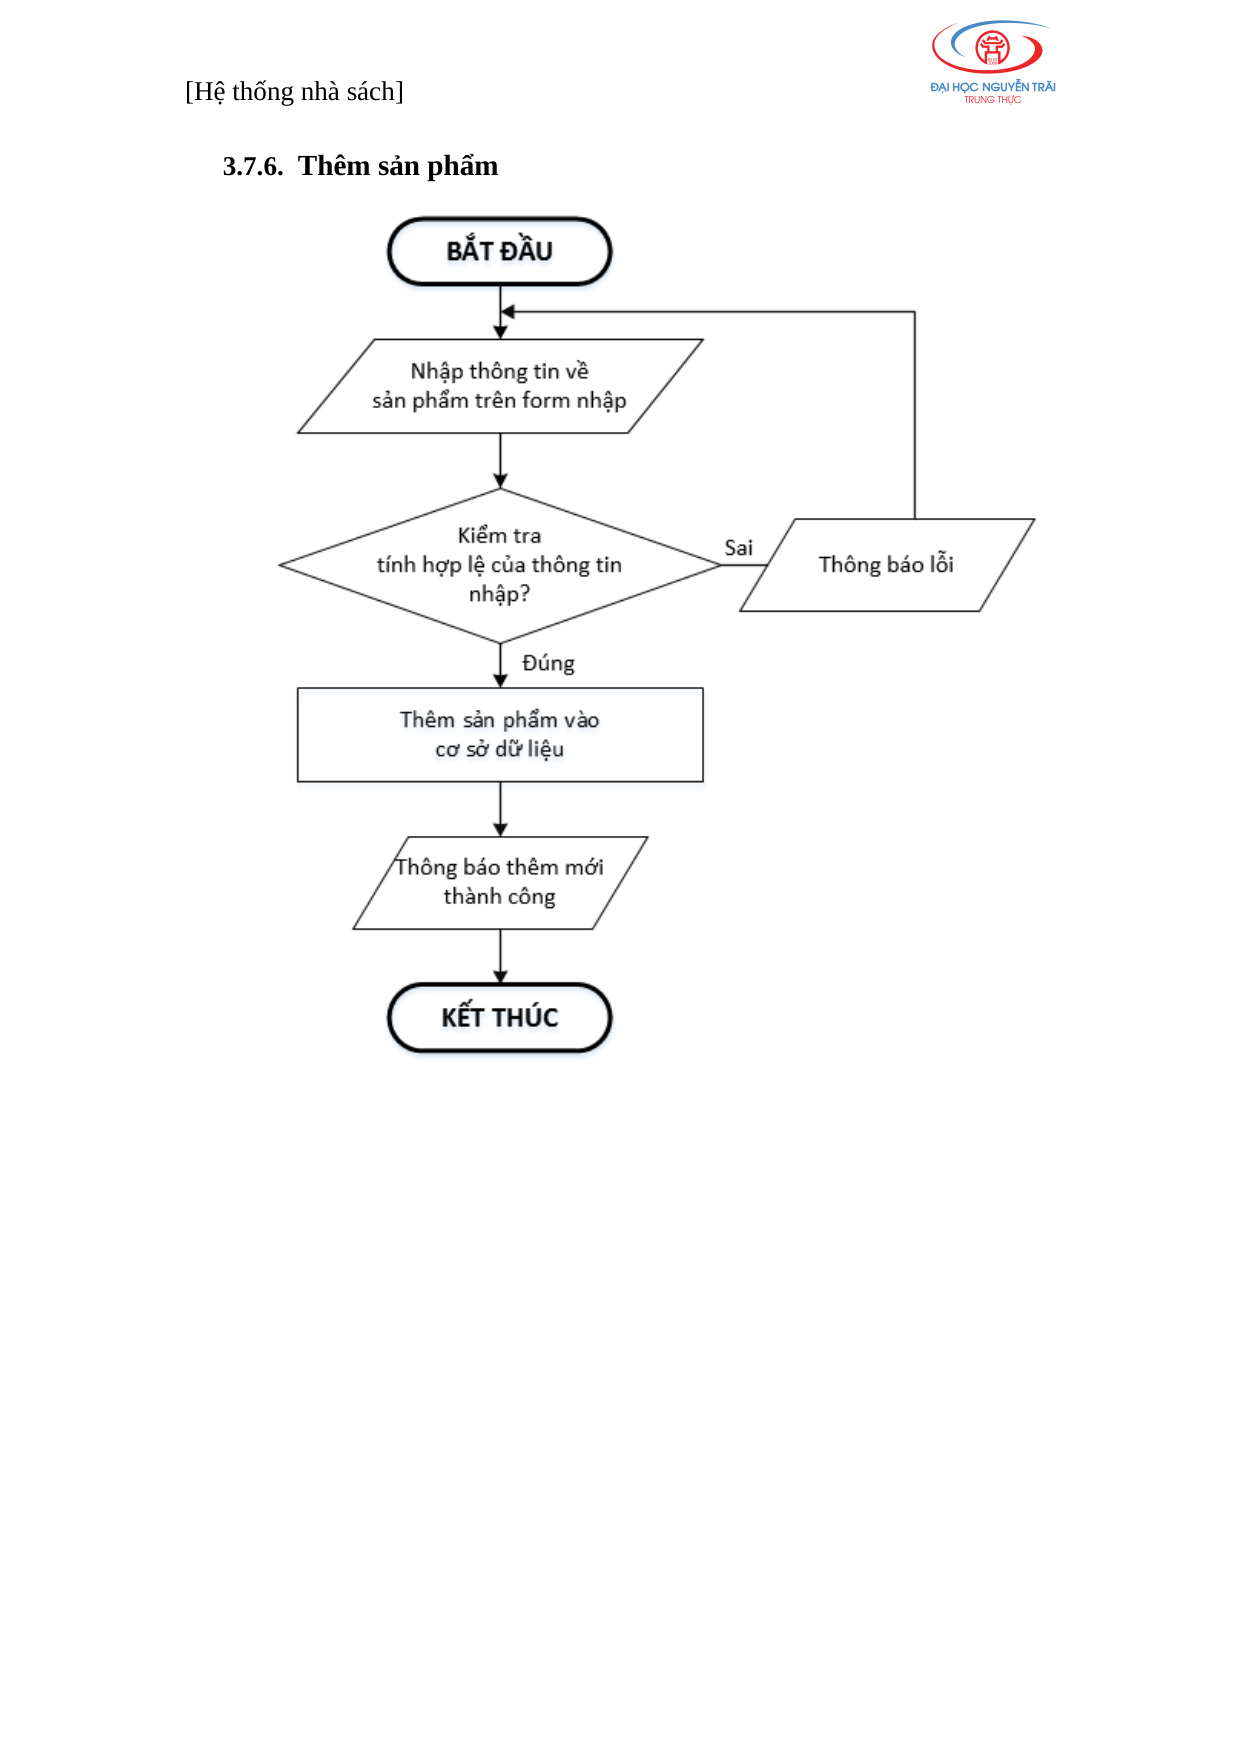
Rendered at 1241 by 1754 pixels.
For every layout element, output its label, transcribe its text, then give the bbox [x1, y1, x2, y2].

subtitle Thêm sản phẩm [223, 148, 1122, 181]
picture [219, 193, 1051, 1073]
picture [923, 15, 1062, 108]
